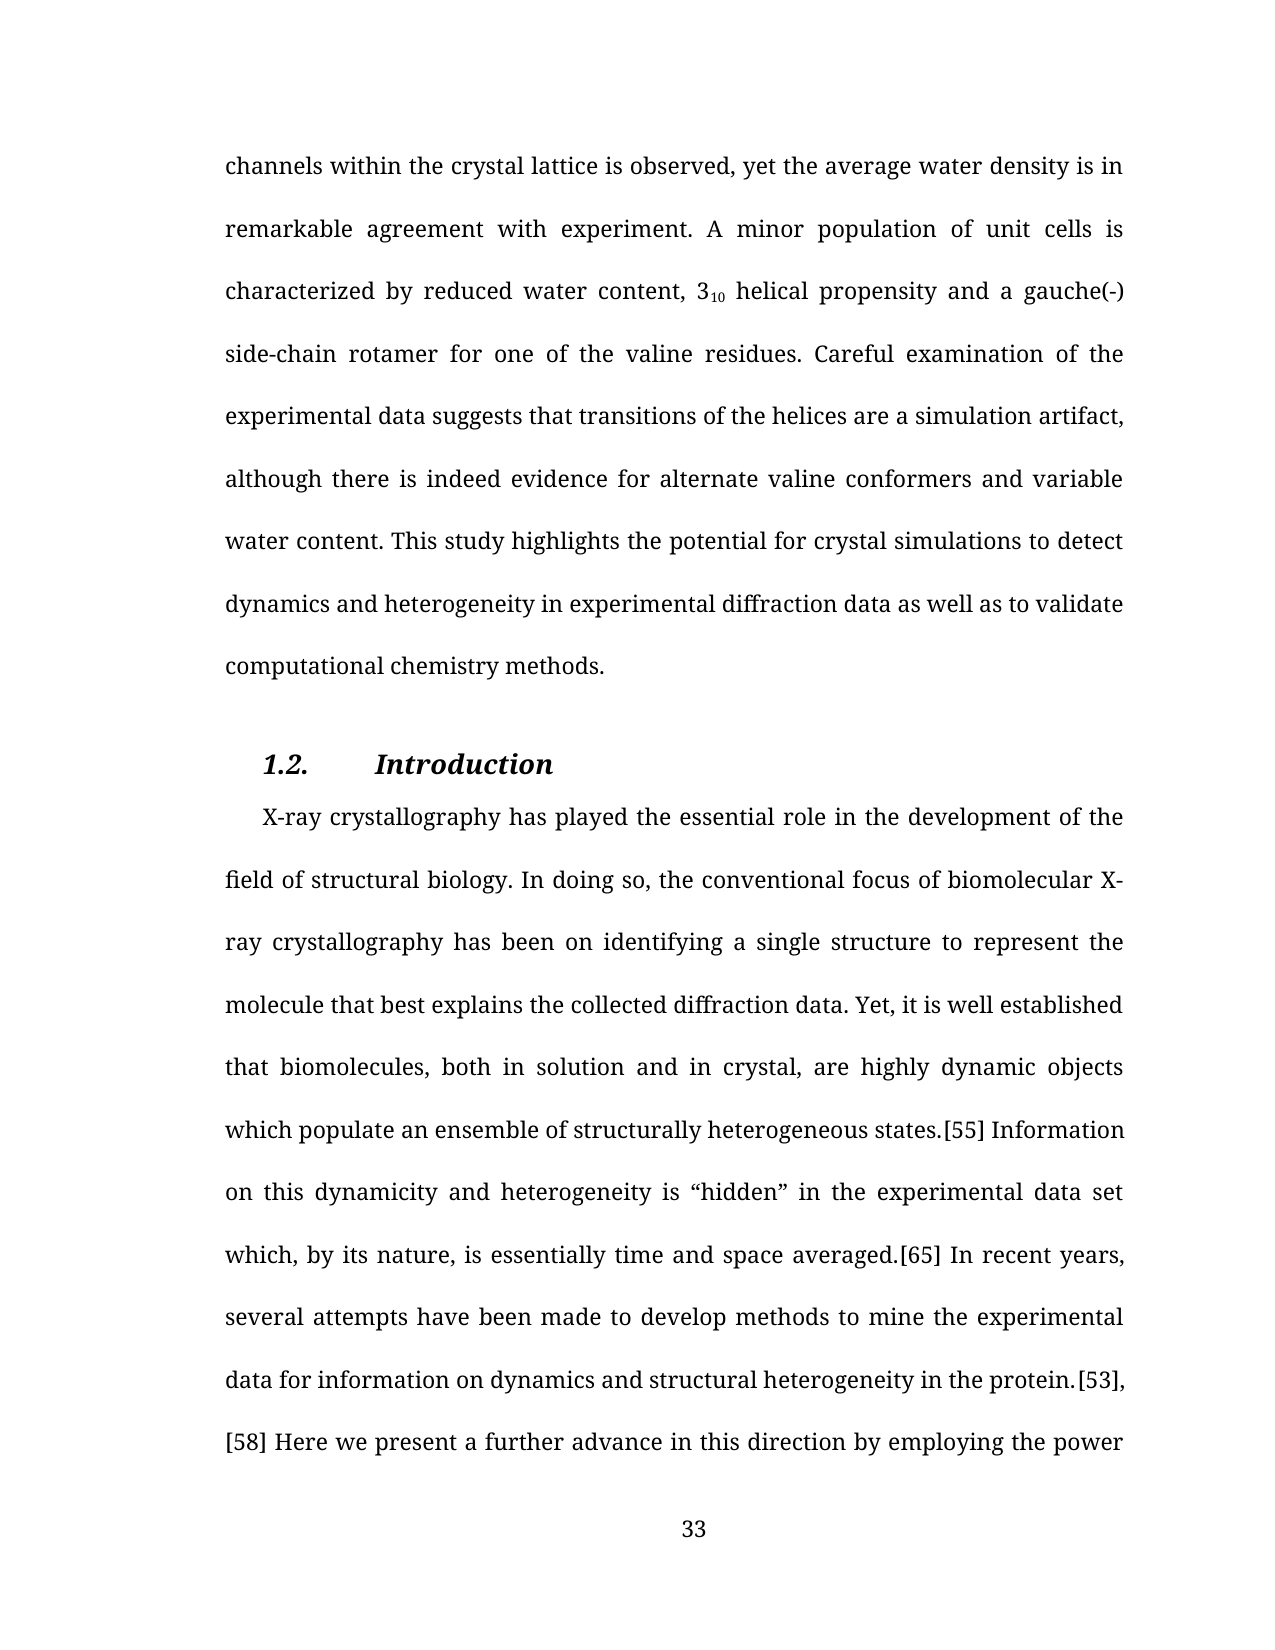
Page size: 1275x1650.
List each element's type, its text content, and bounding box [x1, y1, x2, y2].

subtitle Introduction [225, 746, 1125, 783]
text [225, 150, 1125, 681]
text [225, 801, 1125, 1457]
